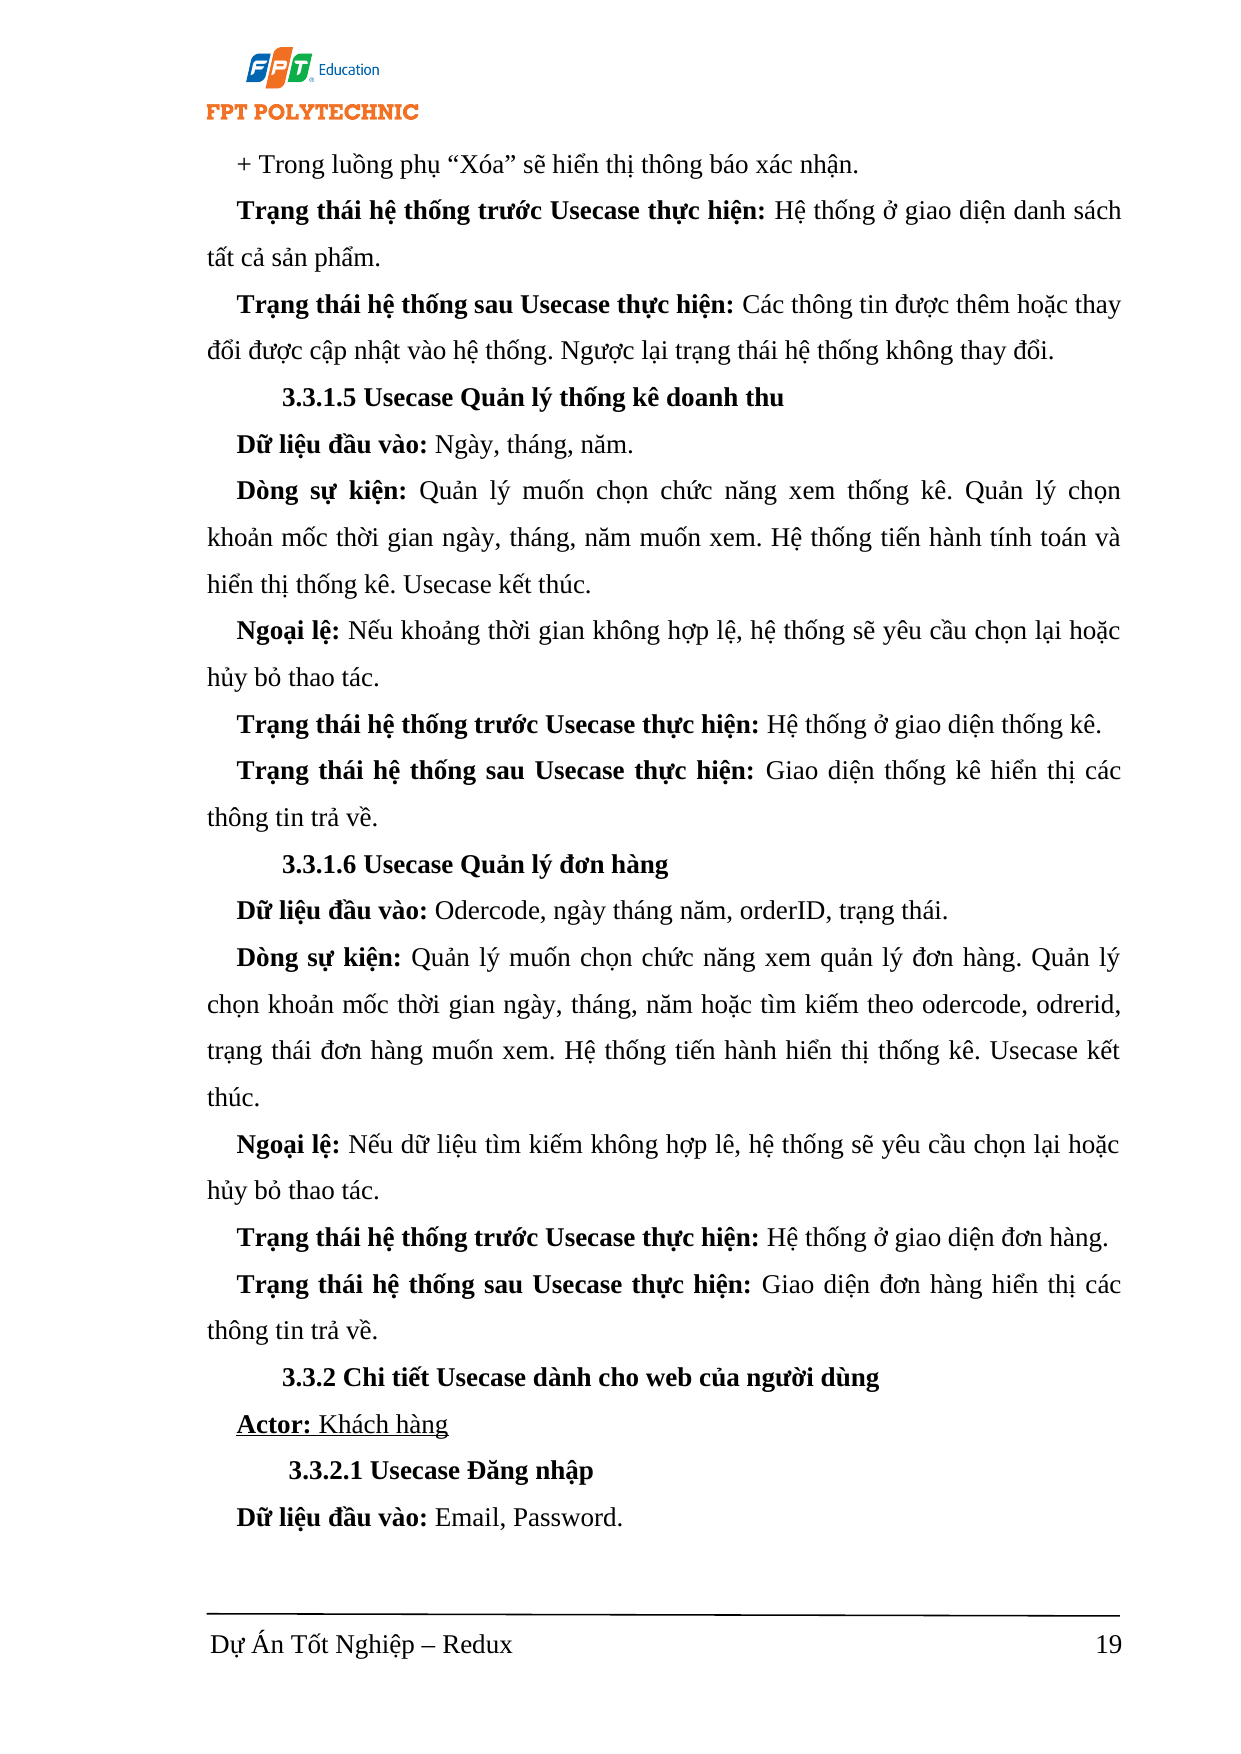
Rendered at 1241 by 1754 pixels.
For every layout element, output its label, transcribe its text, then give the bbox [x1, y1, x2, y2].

subtitle 3.3.1.5 Usecase Quản lý thống kê doanh thu [207, 381, 1122, 412]
text Trạng thái hệ thống sau Usecase thực hiện: Giao diện đơn hàng hiển thị các thông tin trả về. [207, 1268, 1122, 1346]
text Trạng thái hệ thống trước Usecase thực hiện: Hệ thống ở giao diện đơn hàng. [207, 1221, 1122, 1252]
text Trạng thái hệ thống trước Usecase thực hiện: Hệ thống ở giao diện thống kê. [207, 708, 1122, 739]
text Dữ liệu đầu vào: Email, Password. [207, 1501, 1122, 1532]
text Trạng thái hệ thống sau Usecase thực hiện: Giao diện thống kê hiển thị các thông tin trả về. [207, 754, 1122, 832]
subtitle 3.3.2.1 Usecase Đăng nhập [207, 1454, 1122, 1486]
text + Trong luồng phụ “Xóa” sẽ hiển thị thông báo xác nhận. [207, 148, 1122, 179]
picture [206, 47, 419, 120]
text Ngoại lệ: Nếu dữ liệu tìm kiếm không hợp lê, hệ thống sẽ yêu cầu chọn lại hoặc hủy bỏ thao tác. [207, 1128, 1122, 1206]
subtitle 3.3.1.6 Usecase Quản lý đơn hàng [207, 848, 1122, 879]
text Trạng thái hệ thống trước Usecase thực hiện: Hệ thống ở giao diện danh sách tất cả sản phẩm. [207, 194, 1122, 272]
text Dòng sự kiện: Quản lý muốn chọn chức năng xem quản lý đơn hàng. Quản lý chọn khoản mốc thời gian ngày, tháng, năm hoặc tìm kiếm theo odercode, odrerid, trạng thái đơn hàng muốn xem. Hệ thống tiến hành hiển thị thống kê. Usecase kết thúc. [207, 941, 1122, 1112]
text Dòng sự kiện: Quản lý muốn chọn chức năng xem thống kê. Quản lý chọn khoản mốc thời gian ngày, tháng, năm muốn xem. Hệ thống tiến hành tính toán và hiển thị thống kê. Usecase kết thúc. [207, 474, 1122, 599]
text Dữ liệu đầu vào: Ngày, tháng, năm. [207, 428, 1122, 459]
text Dữ liệu đầu vào: Odercode, ngày tháng năm, orderID, trạng thái. [207, 894, 1122, 926]
text Ngoại lệ: Nếu khoảng thời gian không hợp lệ, hệ thống sẽ yêu cầu chọn lại hoặc hủy bỏ thao tác. [207, 614, 1122, 692]
text Actor: Khách hàng [207, 1408, 1122, 1439]
text Trạng thái hệ thống sau Usecase thực hiện: Các thông tin được thêm hoặc thay đổi được cập nhật vào hệ thống. Ngược lại trạng thái hệ thống không thay đổi. [207, 288, 1122, 366]
subtitle 3.3.2 Chi tiết Usecase dành cho web của người dùng [207, 1361, 1122, 1392]
